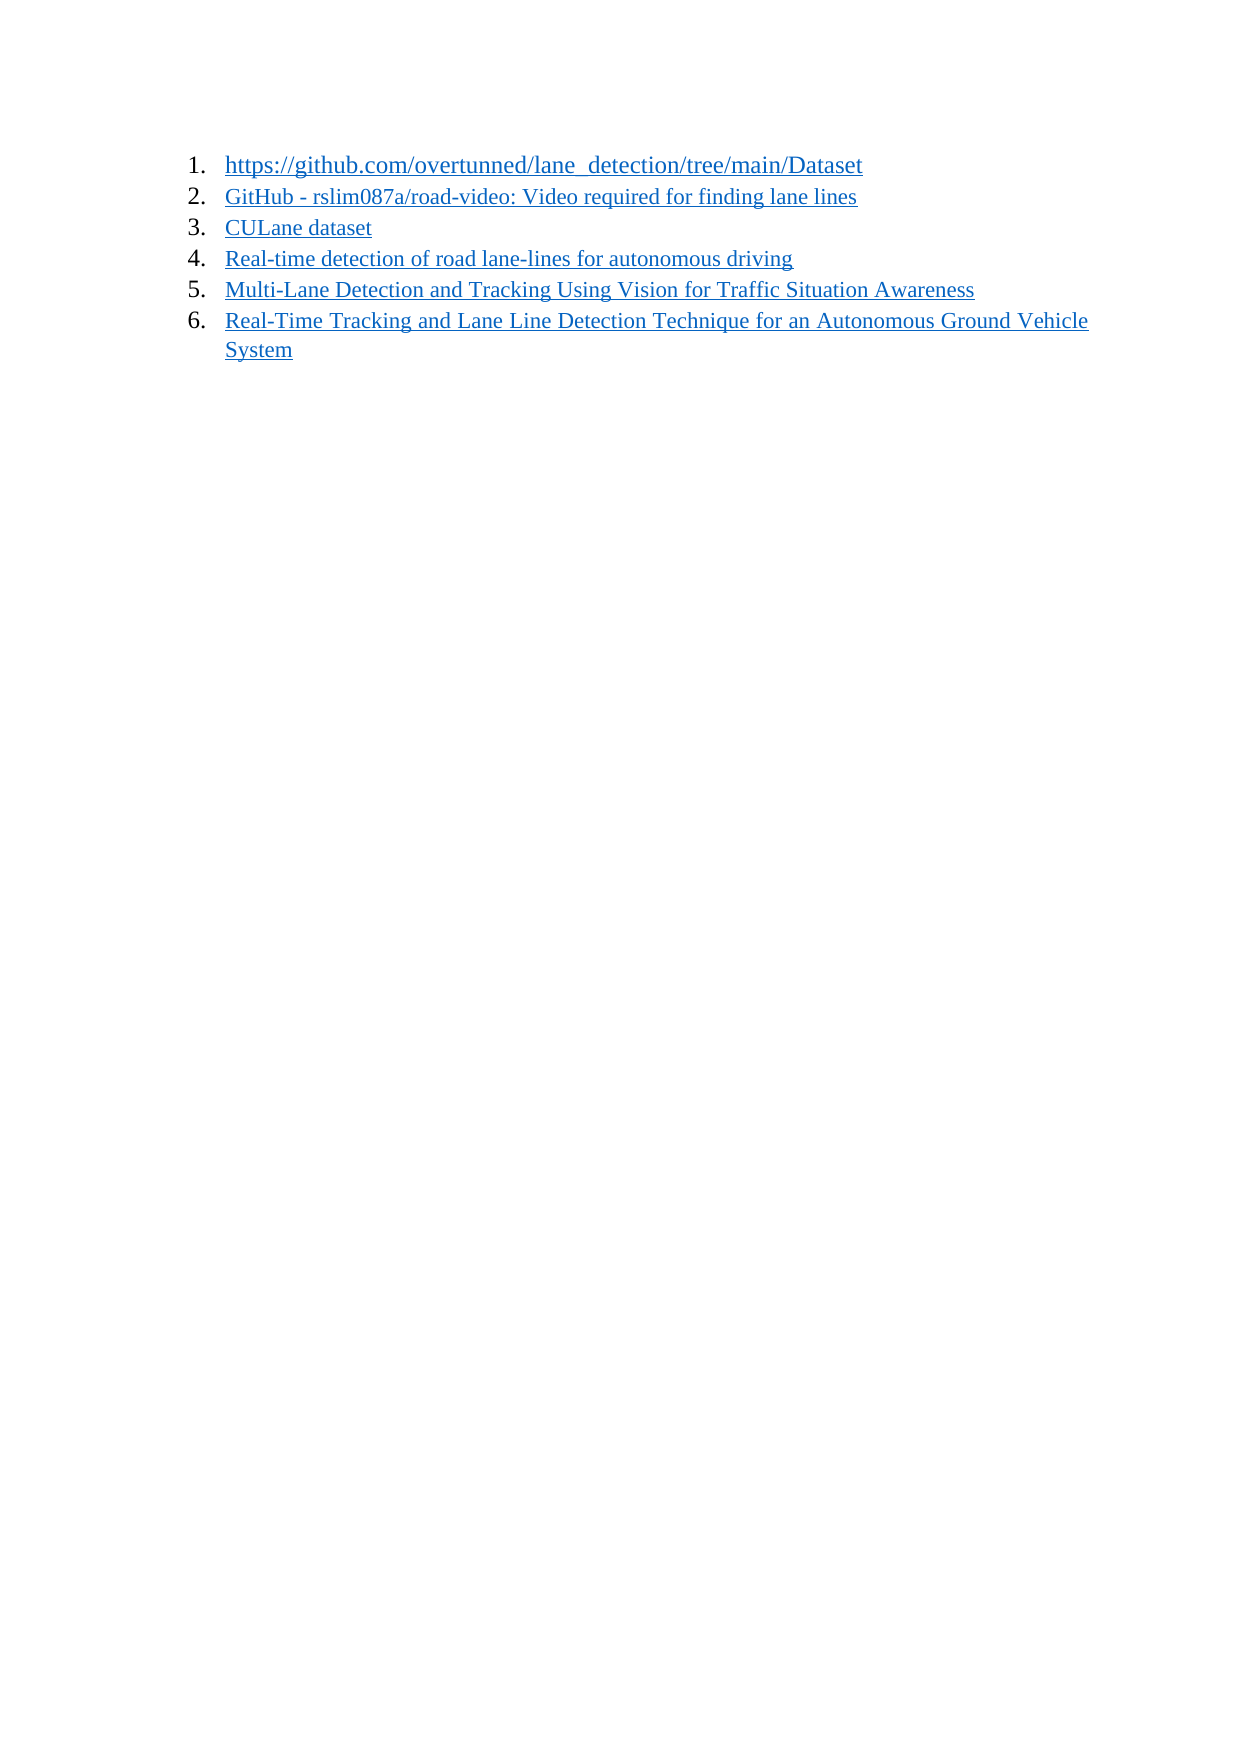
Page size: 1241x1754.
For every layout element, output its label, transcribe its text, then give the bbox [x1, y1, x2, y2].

list GitHub - rslim087a/road-video: Video required for finding lane lines [187, 181, 1090, 210]
list CULane dataset [187, 212, 1090, 241]
list Real-time detection of road lane-lines for autonomous driving [187, 243, 1090, 272]
list Multi-Lane Detection and Tracking Using Vision for Traffic Situation Awareness [187, 274, 1090, 303]
list Real-Time Tracking and Lane Line Detection Technique for an Autonomous Ground Vehicle System [187, 305, 1090, 362]
list https://github.com/overtunned/lane_detection/tree/main/Dataset [187, 150, 1090, 179]
